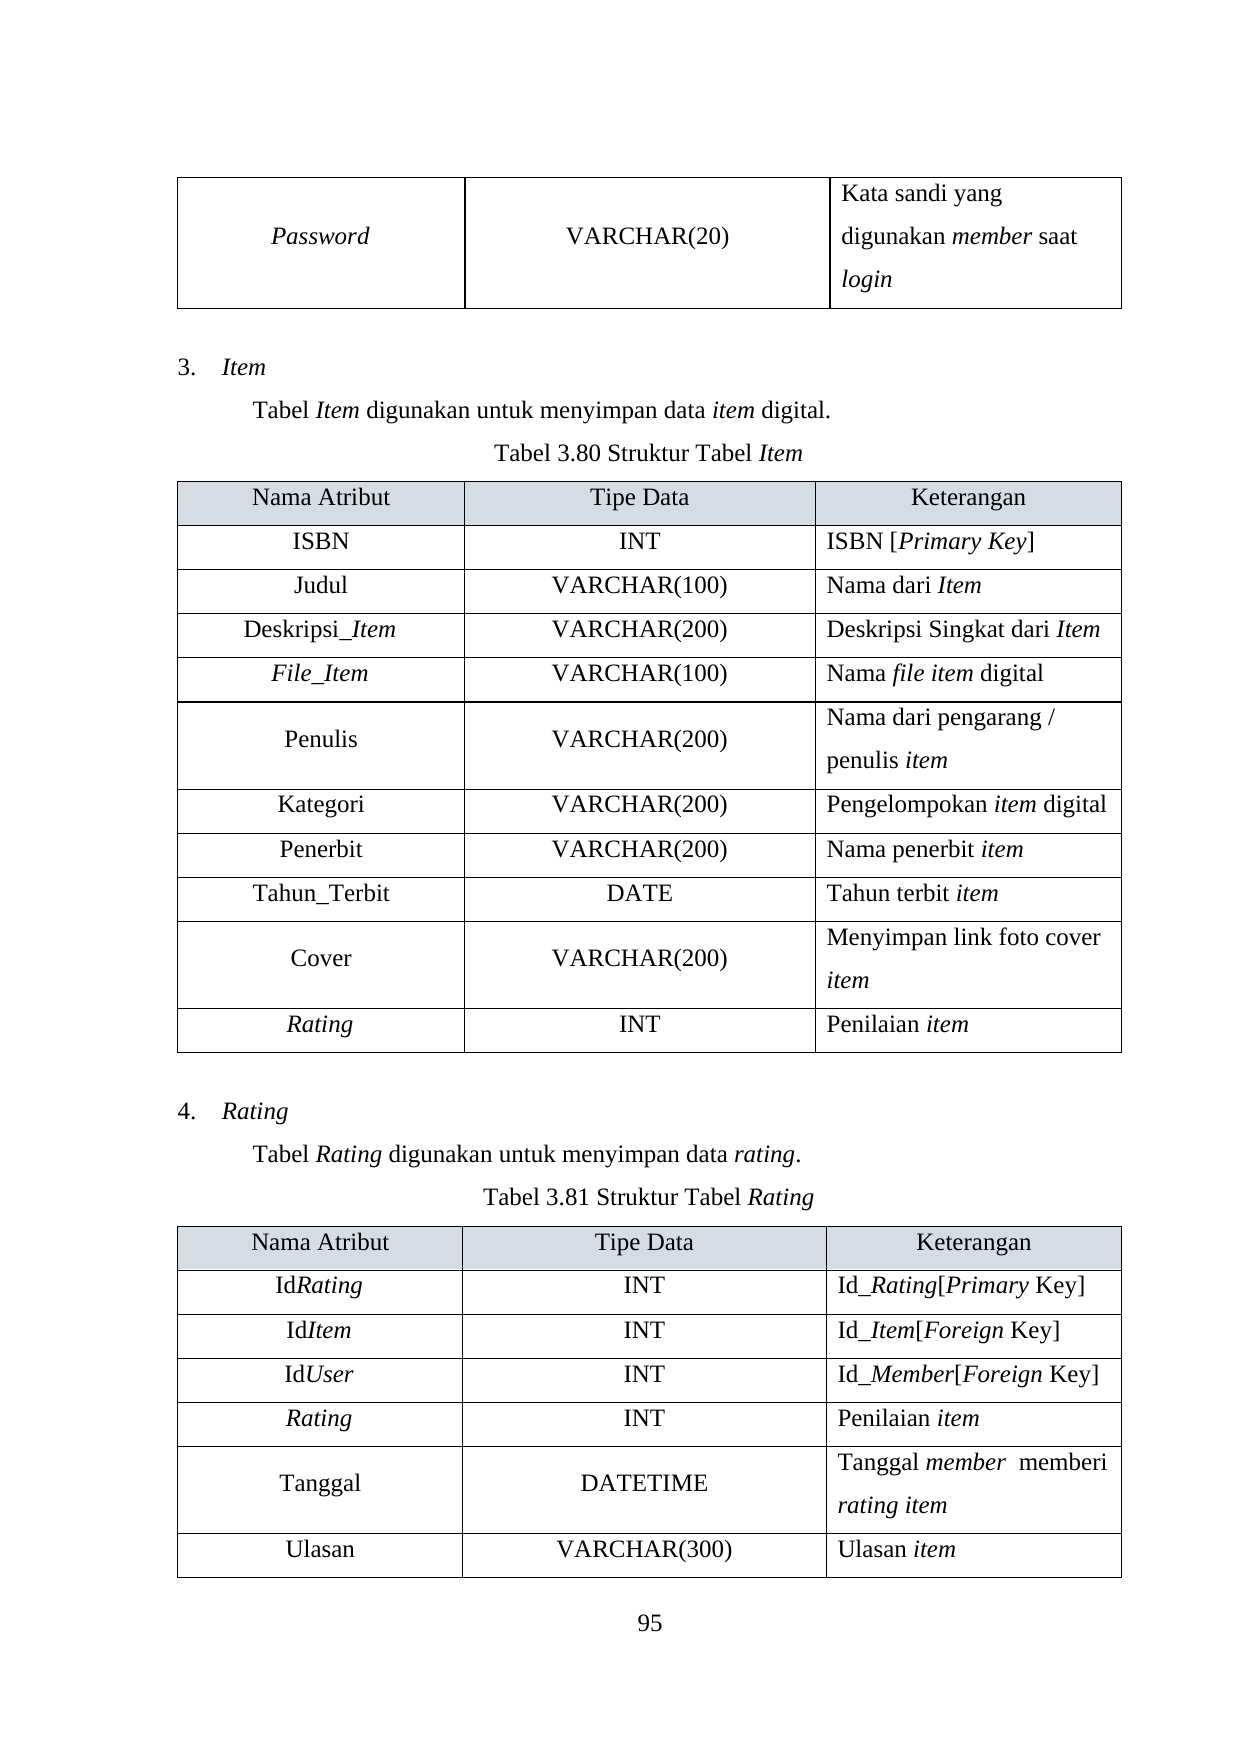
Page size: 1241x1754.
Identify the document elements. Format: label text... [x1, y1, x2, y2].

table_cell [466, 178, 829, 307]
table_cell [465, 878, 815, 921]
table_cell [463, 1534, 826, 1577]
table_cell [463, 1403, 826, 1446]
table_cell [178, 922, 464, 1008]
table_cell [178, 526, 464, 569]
text Tabel Item digunakan untuk menyimpan data item digital. [177, 395, 1122, 423]
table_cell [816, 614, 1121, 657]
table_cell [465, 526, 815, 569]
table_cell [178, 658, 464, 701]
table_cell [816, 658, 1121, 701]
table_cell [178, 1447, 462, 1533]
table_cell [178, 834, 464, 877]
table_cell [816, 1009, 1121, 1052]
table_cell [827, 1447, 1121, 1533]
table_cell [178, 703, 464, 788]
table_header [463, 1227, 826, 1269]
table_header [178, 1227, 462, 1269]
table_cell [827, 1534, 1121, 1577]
list Rating [177, 1096, 1122, 1125]
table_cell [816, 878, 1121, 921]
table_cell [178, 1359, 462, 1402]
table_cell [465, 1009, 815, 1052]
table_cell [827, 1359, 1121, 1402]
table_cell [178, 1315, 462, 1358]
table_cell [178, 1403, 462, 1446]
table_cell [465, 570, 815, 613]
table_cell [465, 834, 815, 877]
text Tabel Rating digunakan untuk menyimpan data rating. [177, 1139, 1122, 1168]
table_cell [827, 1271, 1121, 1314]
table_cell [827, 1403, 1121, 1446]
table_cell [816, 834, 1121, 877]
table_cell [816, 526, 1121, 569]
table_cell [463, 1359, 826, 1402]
text Tabel 3.81 Struktur Tabel Rating [177, 1182, 1122, 1211]
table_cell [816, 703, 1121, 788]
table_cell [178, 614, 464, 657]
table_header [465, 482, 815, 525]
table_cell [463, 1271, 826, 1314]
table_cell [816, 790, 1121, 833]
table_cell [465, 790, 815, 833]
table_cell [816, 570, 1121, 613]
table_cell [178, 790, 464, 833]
list Item [177, 352, 1122, 380]
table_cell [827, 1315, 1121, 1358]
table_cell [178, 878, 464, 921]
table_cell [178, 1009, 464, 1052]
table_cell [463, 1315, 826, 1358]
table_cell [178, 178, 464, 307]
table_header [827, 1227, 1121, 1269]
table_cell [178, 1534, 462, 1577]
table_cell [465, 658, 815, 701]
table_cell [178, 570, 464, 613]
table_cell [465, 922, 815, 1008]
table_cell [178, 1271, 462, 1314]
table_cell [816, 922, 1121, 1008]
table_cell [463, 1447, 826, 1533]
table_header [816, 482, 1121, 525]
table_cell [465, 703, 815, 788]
text Tabel 3.80 Struktur Tabel Item [177, 438, 1122, 467]
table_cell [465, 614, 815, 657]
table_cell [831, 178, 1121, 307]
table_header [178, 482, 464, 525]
